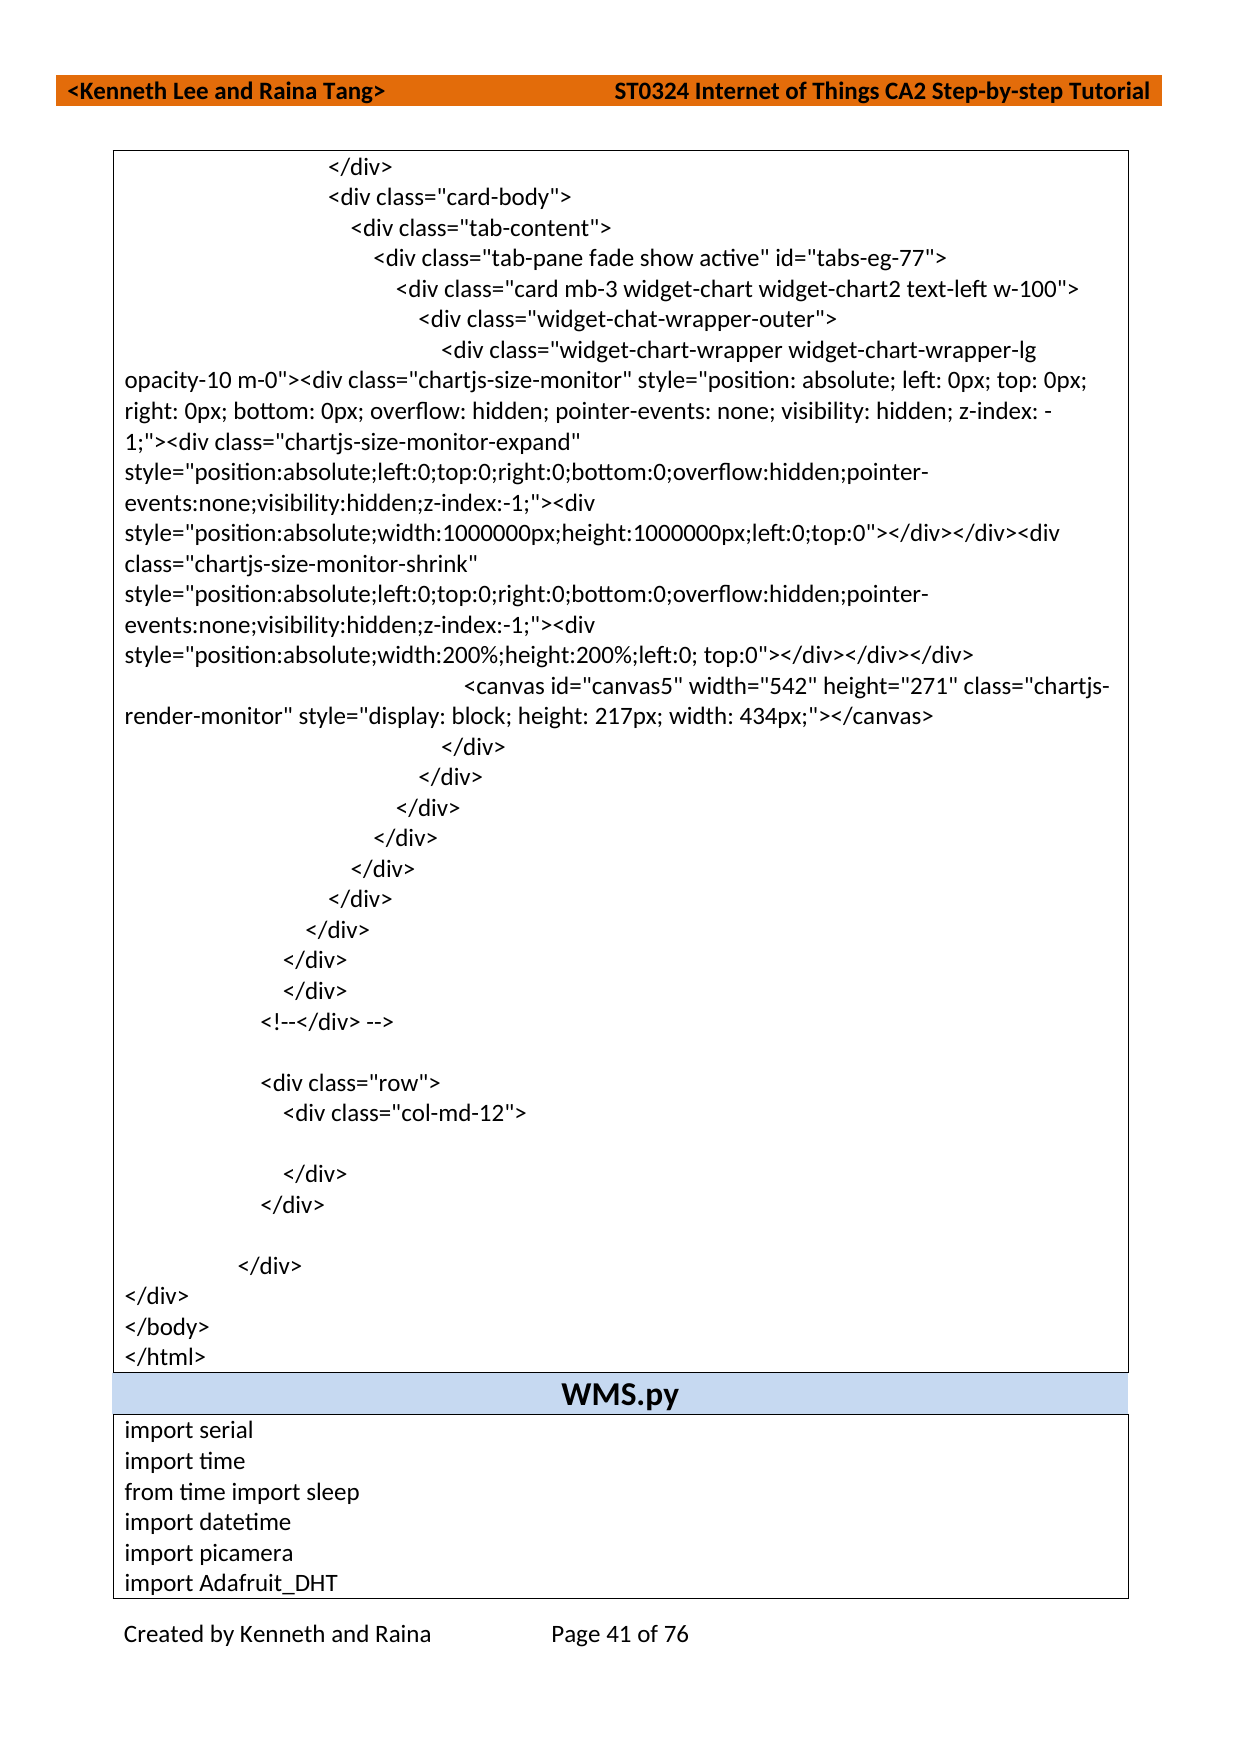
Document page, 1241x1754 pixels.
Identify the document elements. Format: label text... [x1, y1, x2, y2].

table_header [114, 1415, 1128, 1598]
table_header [114, 151, 1128, 1372]
subtitle WMS.py [112, 1373, 1128, 1414]
